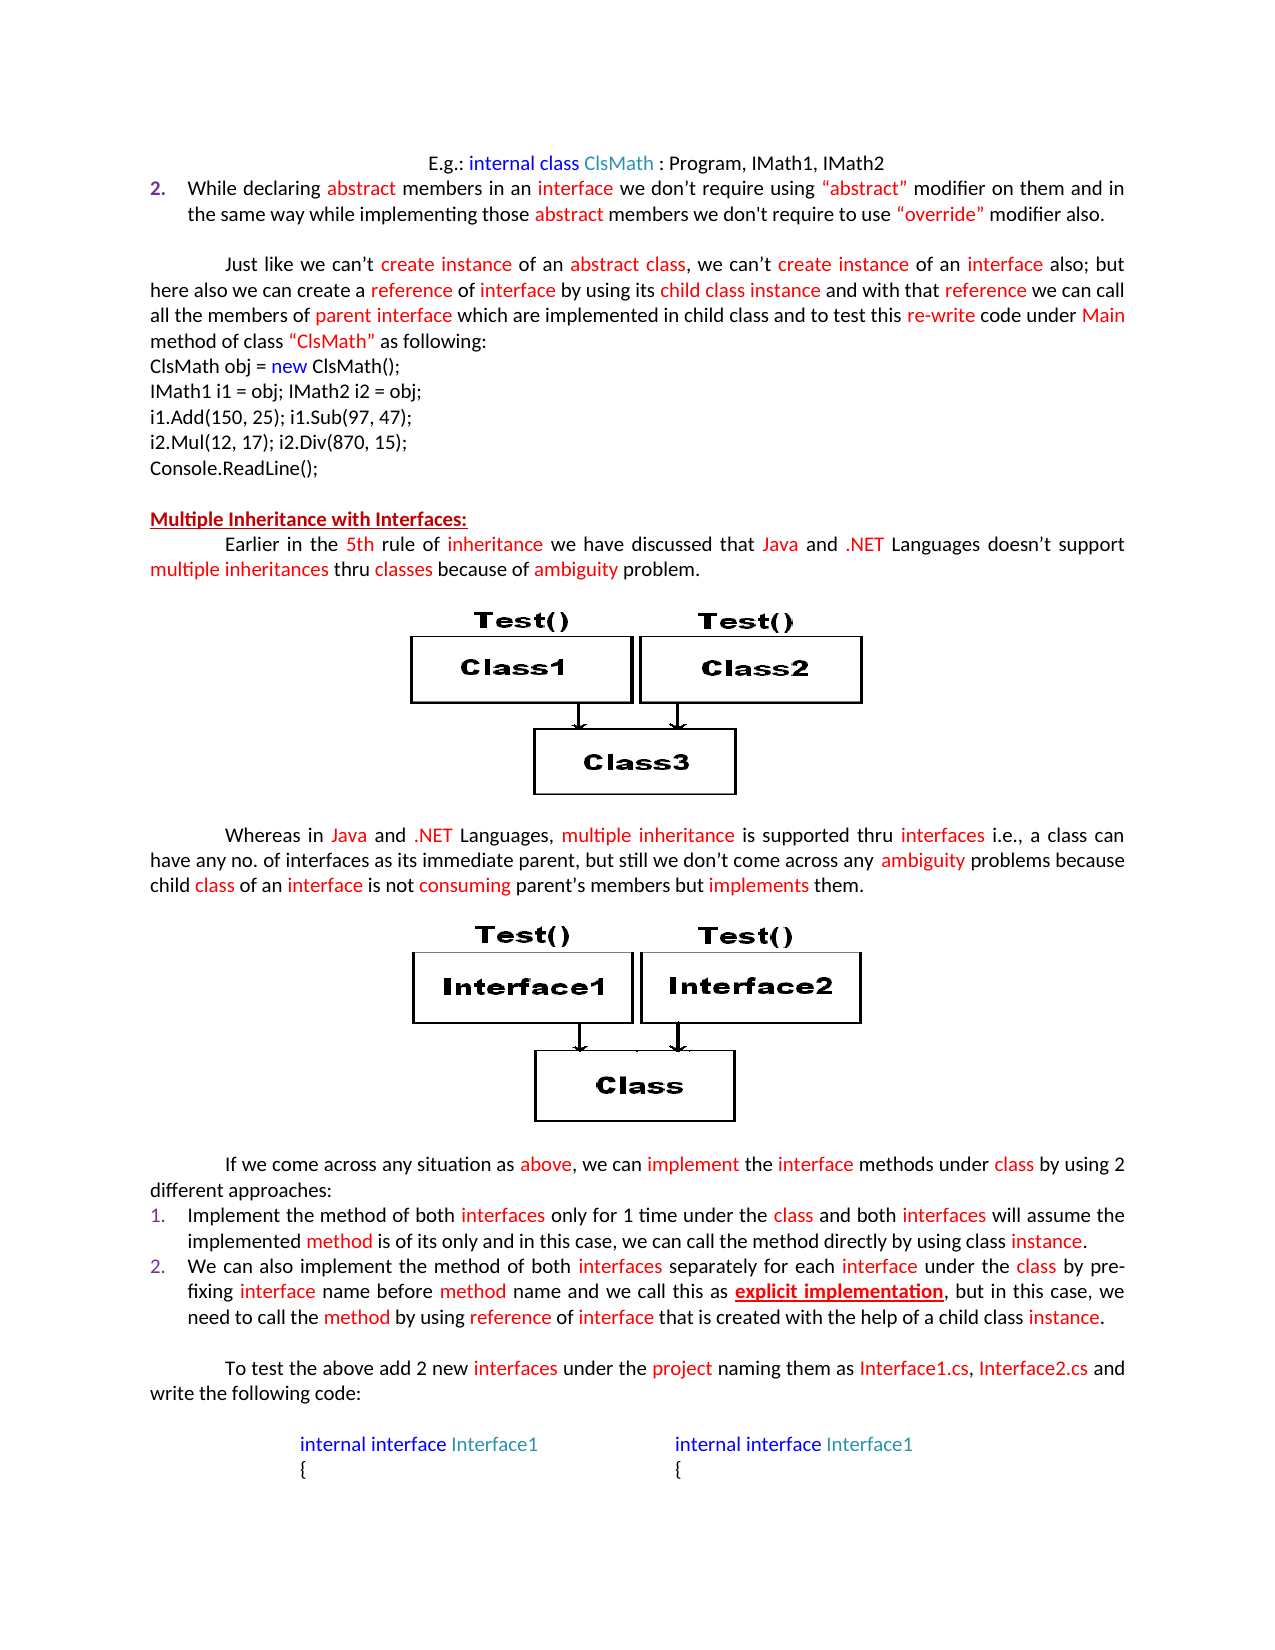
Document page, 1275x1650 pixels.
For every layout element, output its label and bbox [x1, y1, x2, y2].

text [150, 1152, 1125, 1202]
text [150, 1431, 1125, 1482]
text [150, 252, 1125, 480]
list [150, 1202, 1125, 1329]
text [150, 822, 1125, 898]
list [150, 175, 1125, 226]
picture [408, 607, 867, 797]
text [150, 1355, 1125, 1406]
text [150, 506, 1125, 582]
picture [410, 923, 865, 1124]
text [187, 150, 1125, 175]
